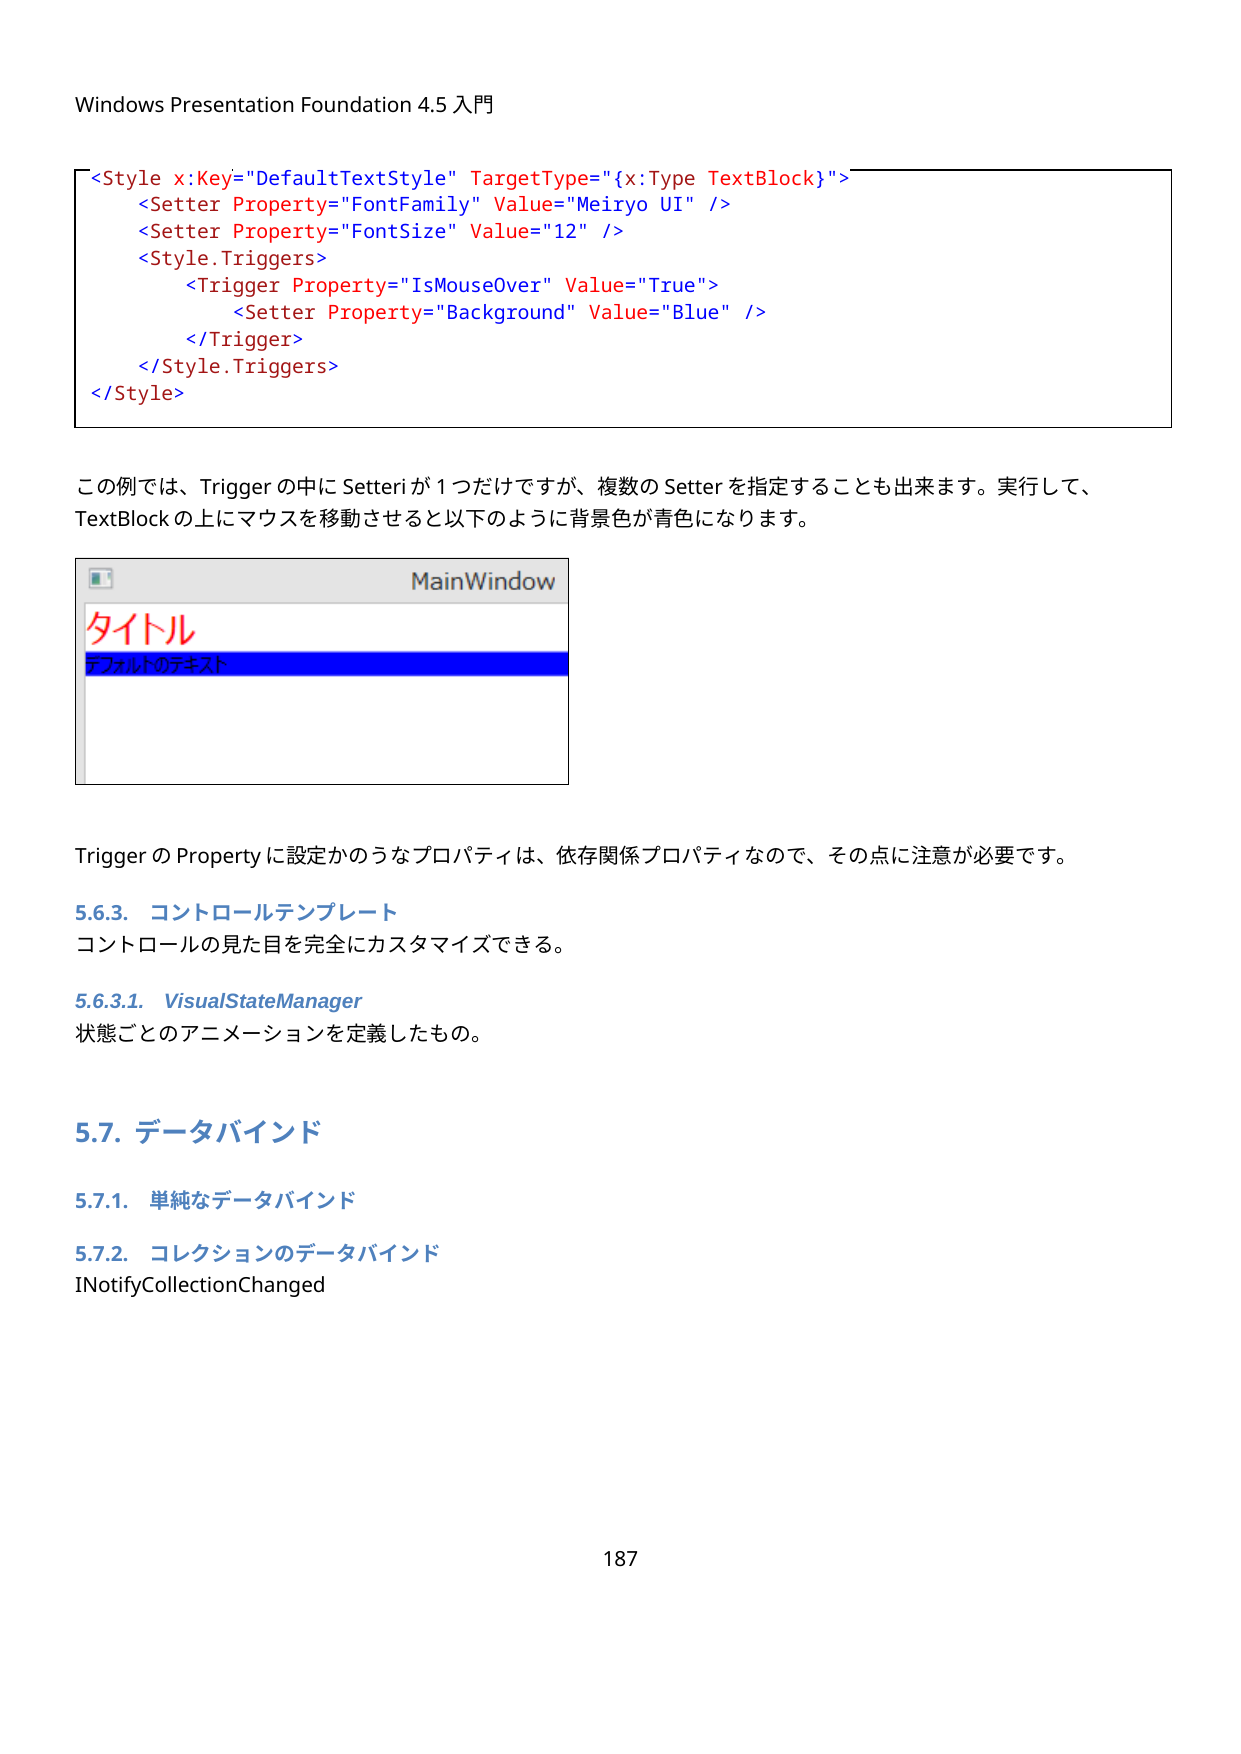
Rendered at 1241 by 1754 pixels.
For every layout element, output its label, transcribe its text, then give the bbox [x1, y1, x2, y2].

subtitle VisualStateManager [75, 985, 1165, 1017]
subtitle データバインド [75, 1099, 1165, 1163]
text TriggerのPropertyに設定かのうなプロパティは、依存関係プロパティなので、その点に注意が必要です。 [75, 839, 1165, 871]
subtitle 単純なデータバインド [75, 1183, 1165, 1216]
subtitle コレクションのデータバインド [75, 1236, 1165, 1268]
text INotifyCollectionChanged [75, 1268, 1165, 1300]
text この例では、Triggerの中にSetteriが1つだけですが、複数のSetterを指定することも出来ます。実行して、TextBlockの上にマウスを移動させると以下のように背景色が青色になります。 [75, 469, 1165, 533]
text 状態ごとのアニメーションを定義したもの。 [75, 1017, 1165, 1049]
text コントロールの見た目を完全にカスタマイズできる。 [75, 928, 1165, 960]
picture [76, 559, 568, 784]
subtitle コントロールテンプレート [75, 896, 1165, 928]
